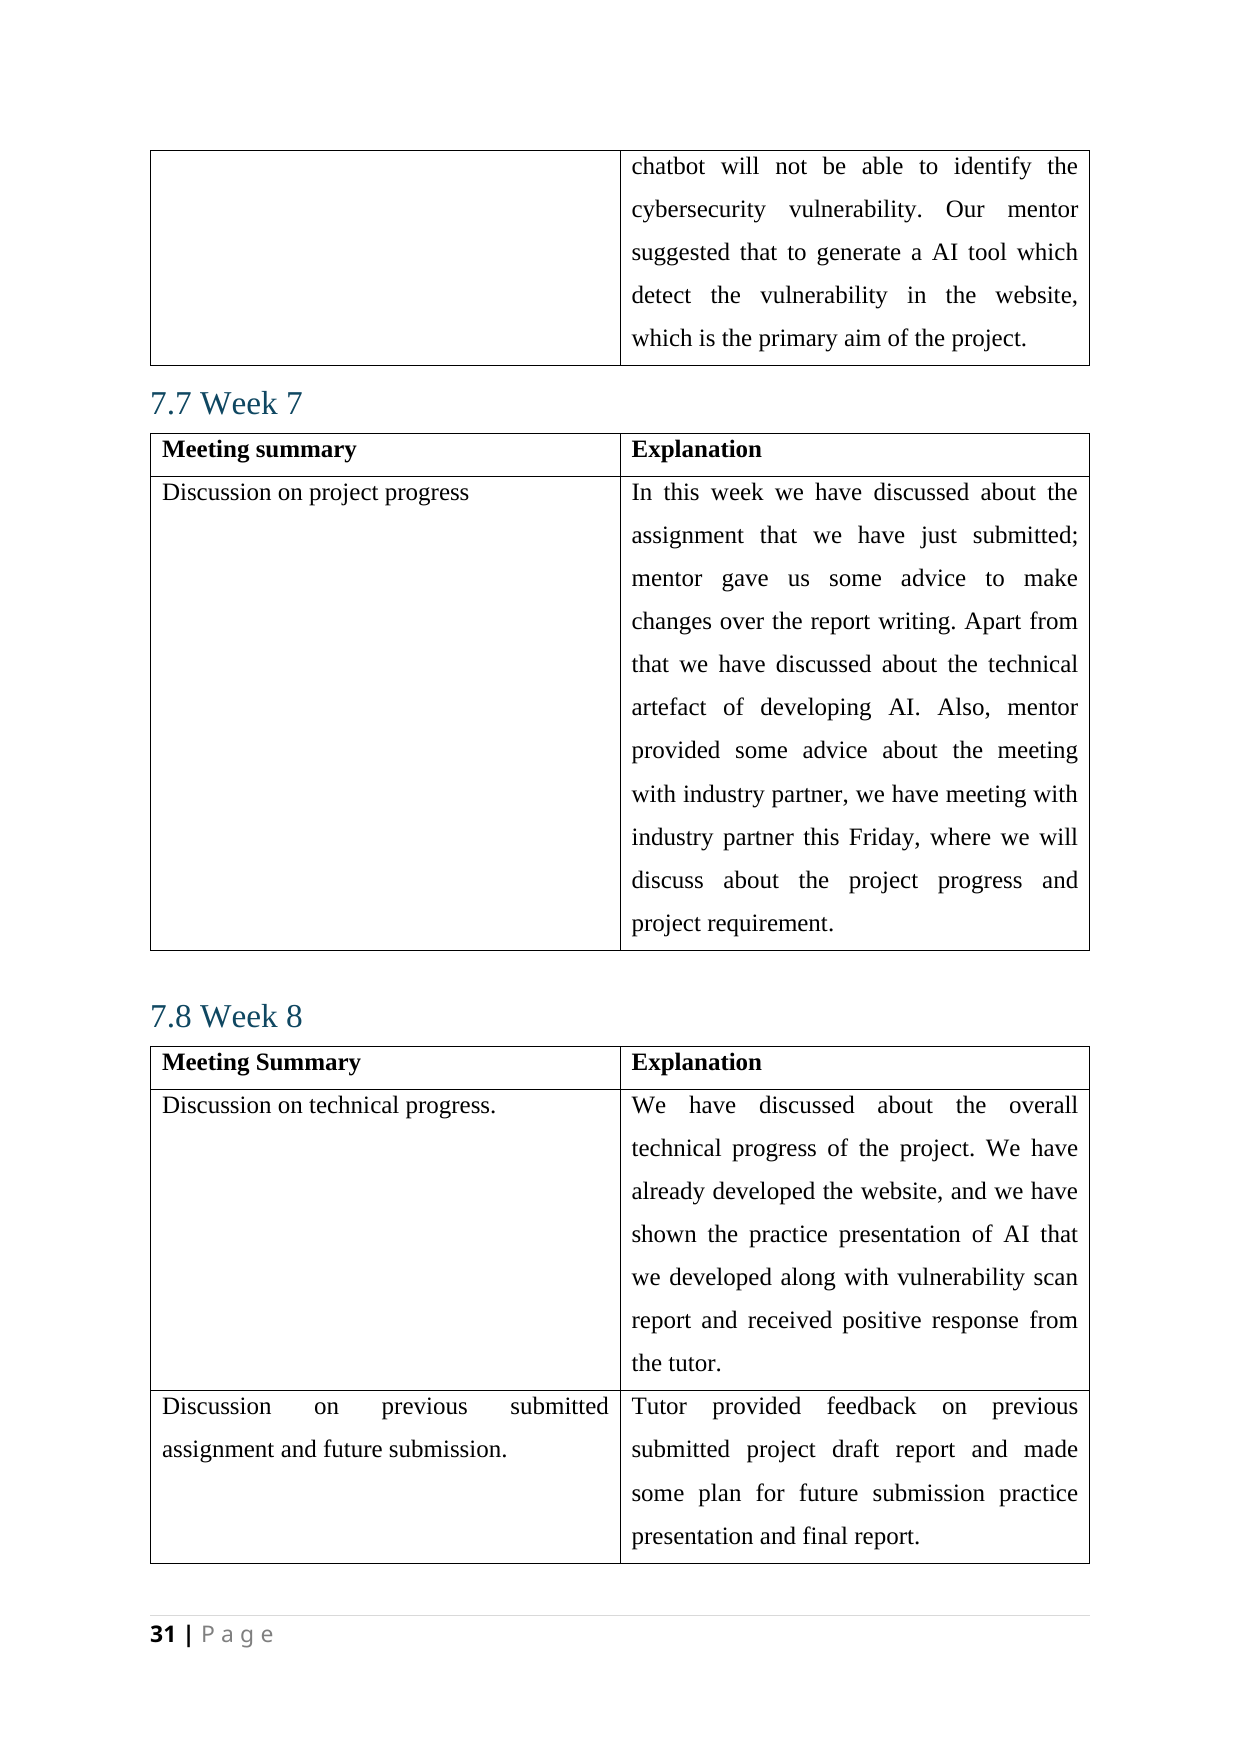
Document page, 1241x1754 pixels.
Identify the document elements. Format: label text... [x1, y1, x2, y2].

table_cell Discussion on technical progress. [151, 1090, 620, 1390]
subtitle 7.8 Week 8 [150, 996, 1090, 1034]
table_cell We have discussed about the overall technical progress of the project. We have already developed the website, and we have shown the practice presentation of AI that we developed along with vulnerability scan report and received positive response from the tutor. [621, 1090, 1089, 1390]
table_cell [621, 151, 1089, 365]
table_cell Discussion on project progress [151, 477, 620, 950]
table_header Explanation [621, 1047, 1089, 1089]
table_cell Discussion on previous submitted assignment and future submission. [151, 1391, 620, 1563]
table_cell Tutor provided feedback on previous submitted project draft report and made some plan for future submission practice presentation and final report. [621, 1391, 1089, 1563]
table_cell In this week we have discussed about the assignment that we have just submitted; mentor gave us some advice to make changes over the report writing. Apart from that we have discussed about the technical artefact of developing AI. Also, mentor provided some advice about the meeting with industry partner, we have meeting with industry partner this Friday, where we will discuss about the project progress and project requirement. [621, 477, 1089, 950]
table_header Meeting Summary [151, 1047, 620, 1089]
table_header Explanation [621, 434, 1089, 476]
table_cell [151, 151, 620, 365]
subtitle 7.7 Week 7 [150, 383, 1090, 421]
table_header Meeting summary [151, 434, 620, 476]
